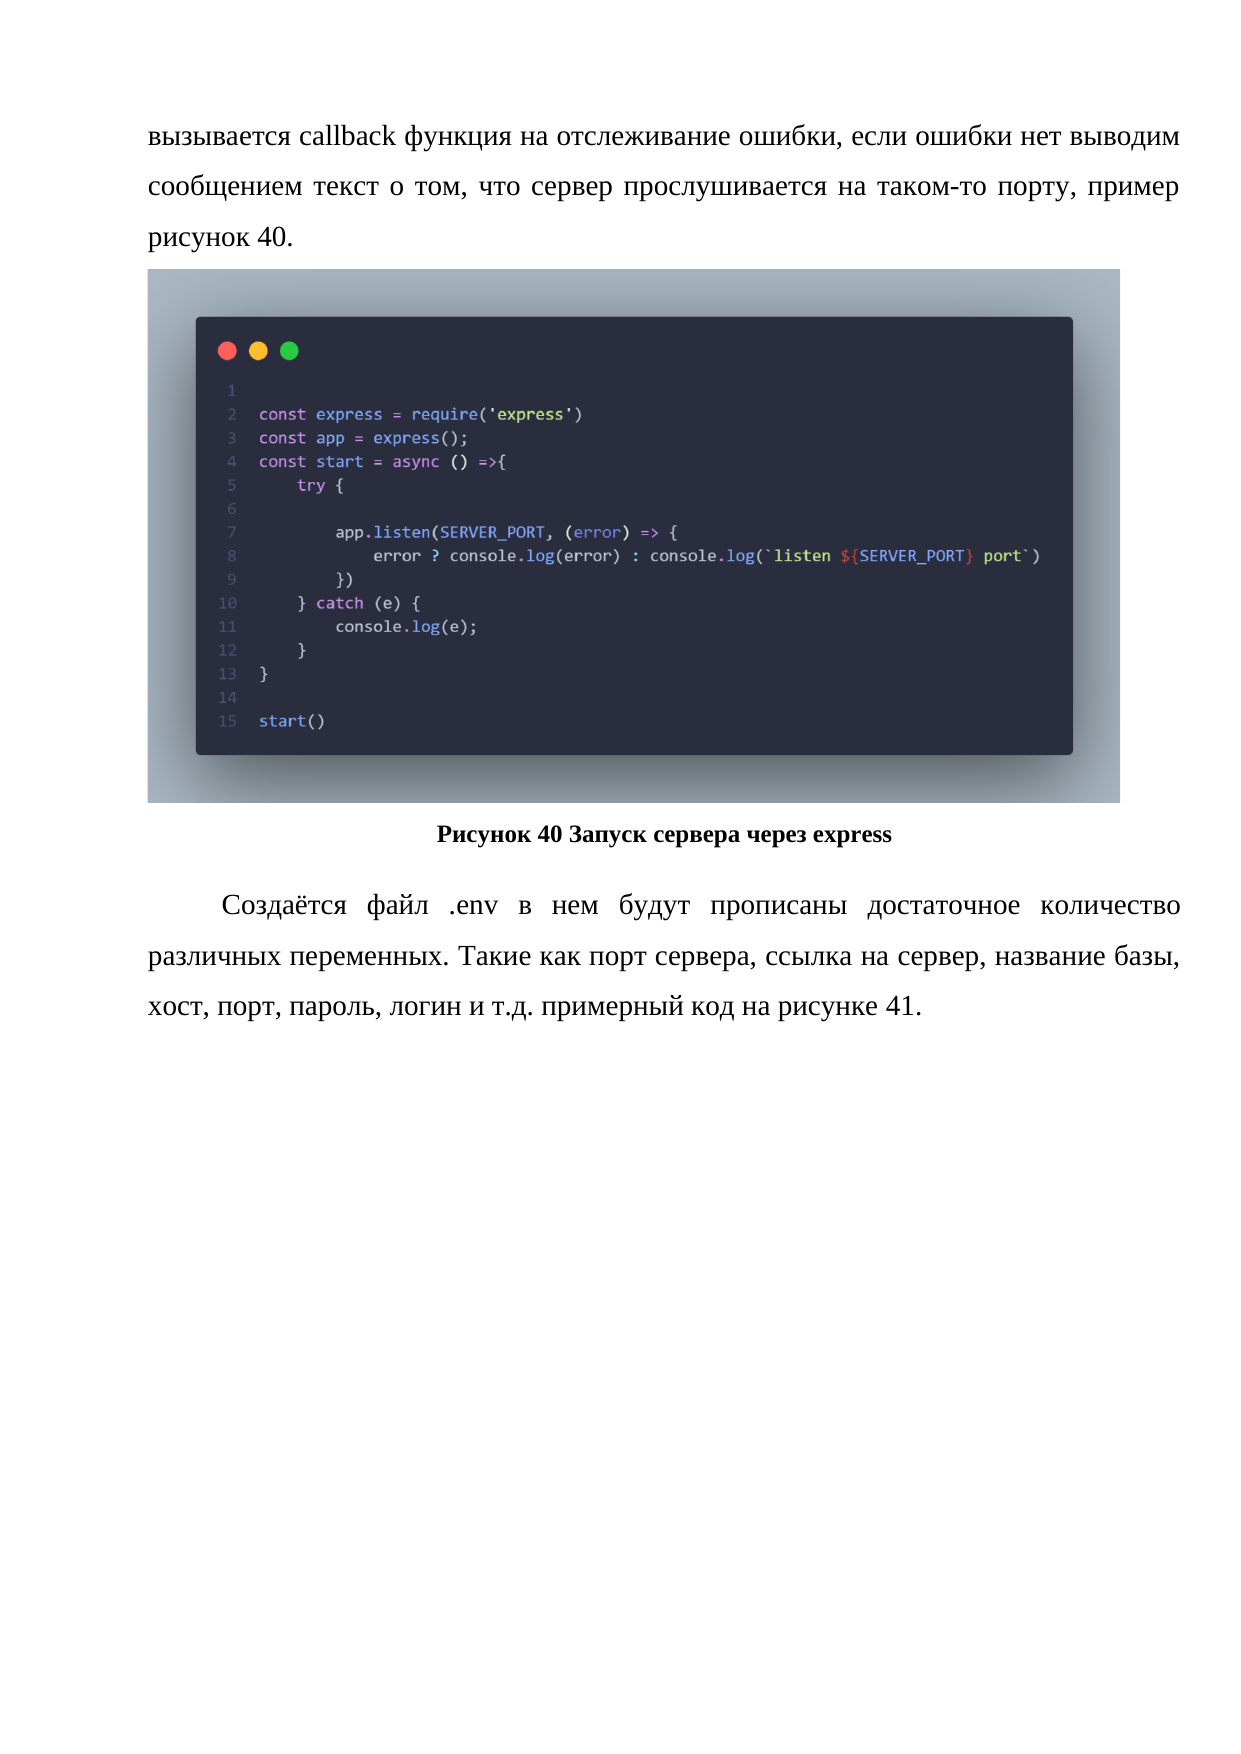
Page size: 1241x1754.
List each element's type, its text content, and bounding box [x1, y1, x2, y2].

text Рисунок 40 Запуск сервера через express [148, 819, 1181, 848]
picture [147, 269, 1121, 803]
text Создаётся файл .env в нем будут прописаны достаточное количество различных переменных. Такие как порт сервера, ссылка на сервер, название базы, хост, порт, пароль, логин и т.д. примерный код на рисунке 41. [148, 887, 1181, 1021]
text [148, 118, 1181, 252]
